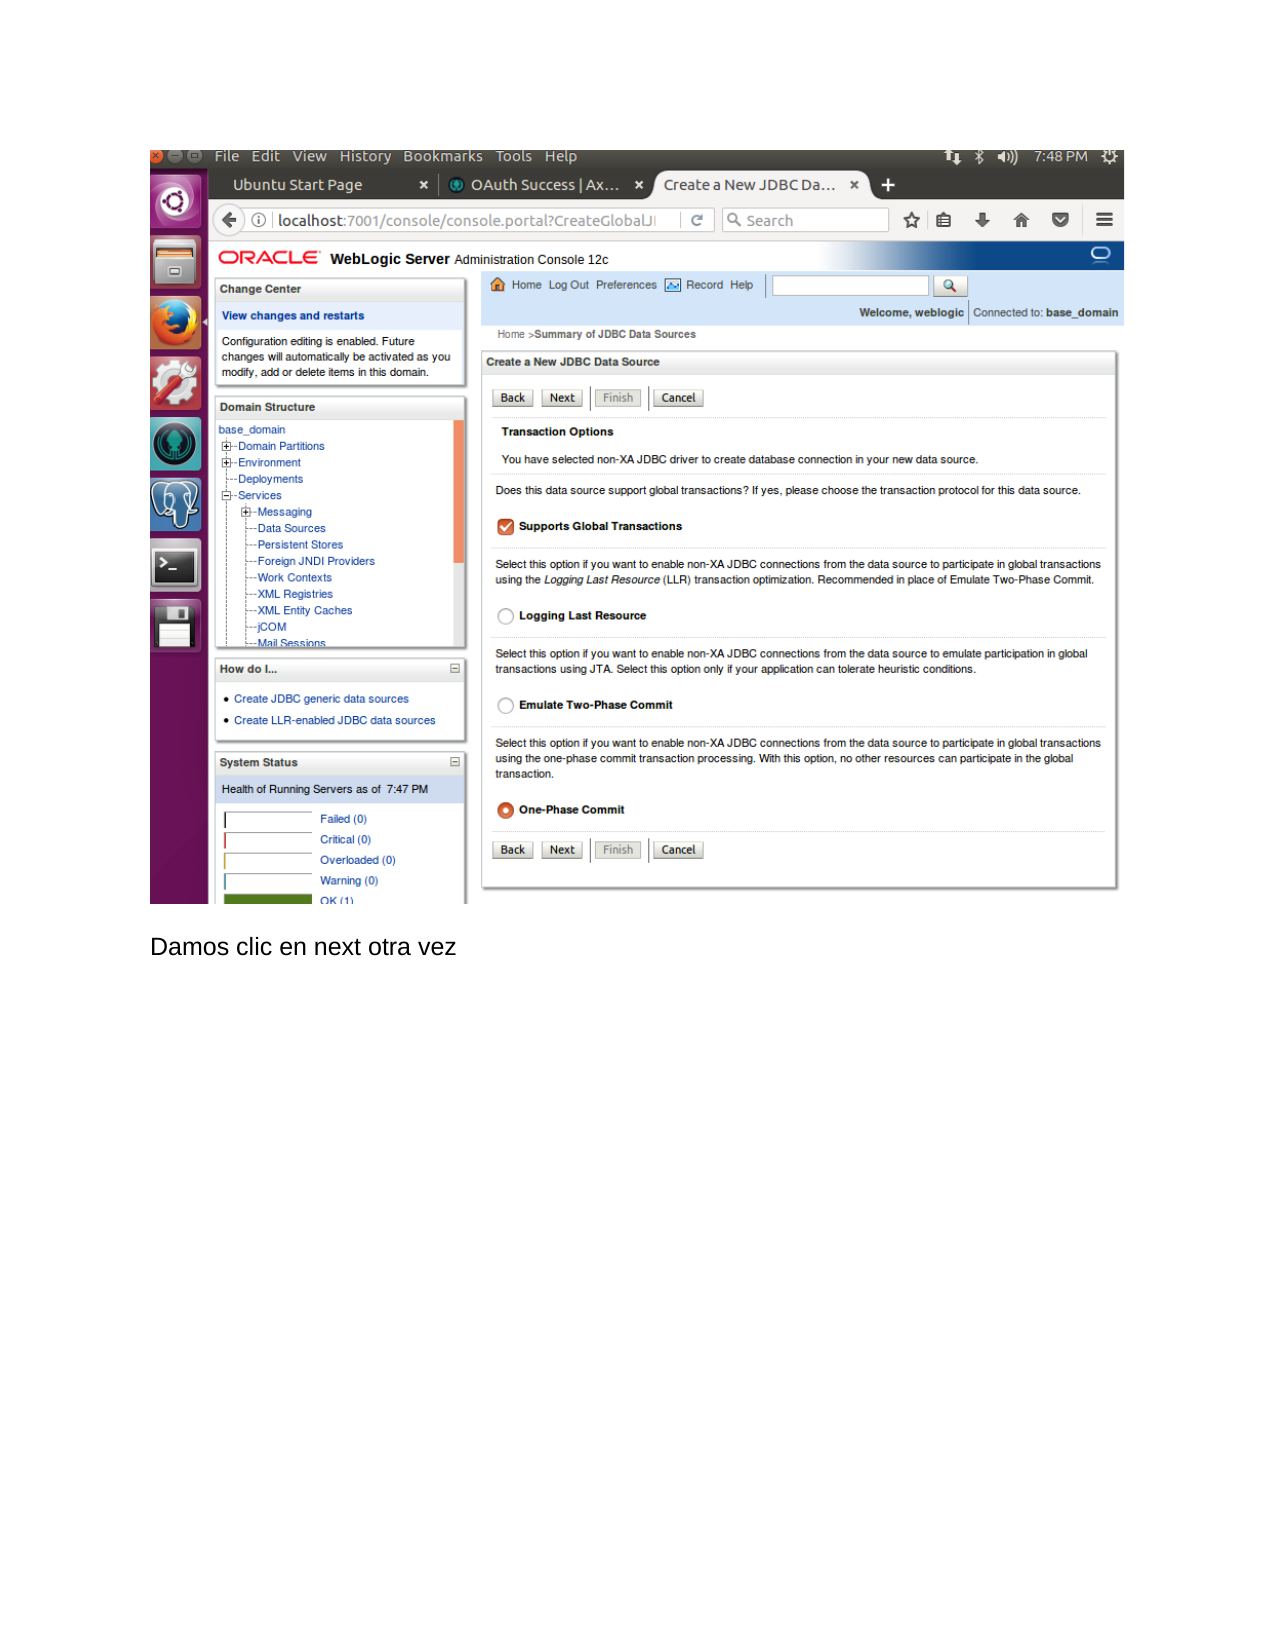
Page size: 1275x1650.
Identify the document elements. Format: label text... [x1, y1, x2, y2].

picture [150, 150, 1125, 904]
text Damos clic en next otra vez [150, 932, 1125, 961]
